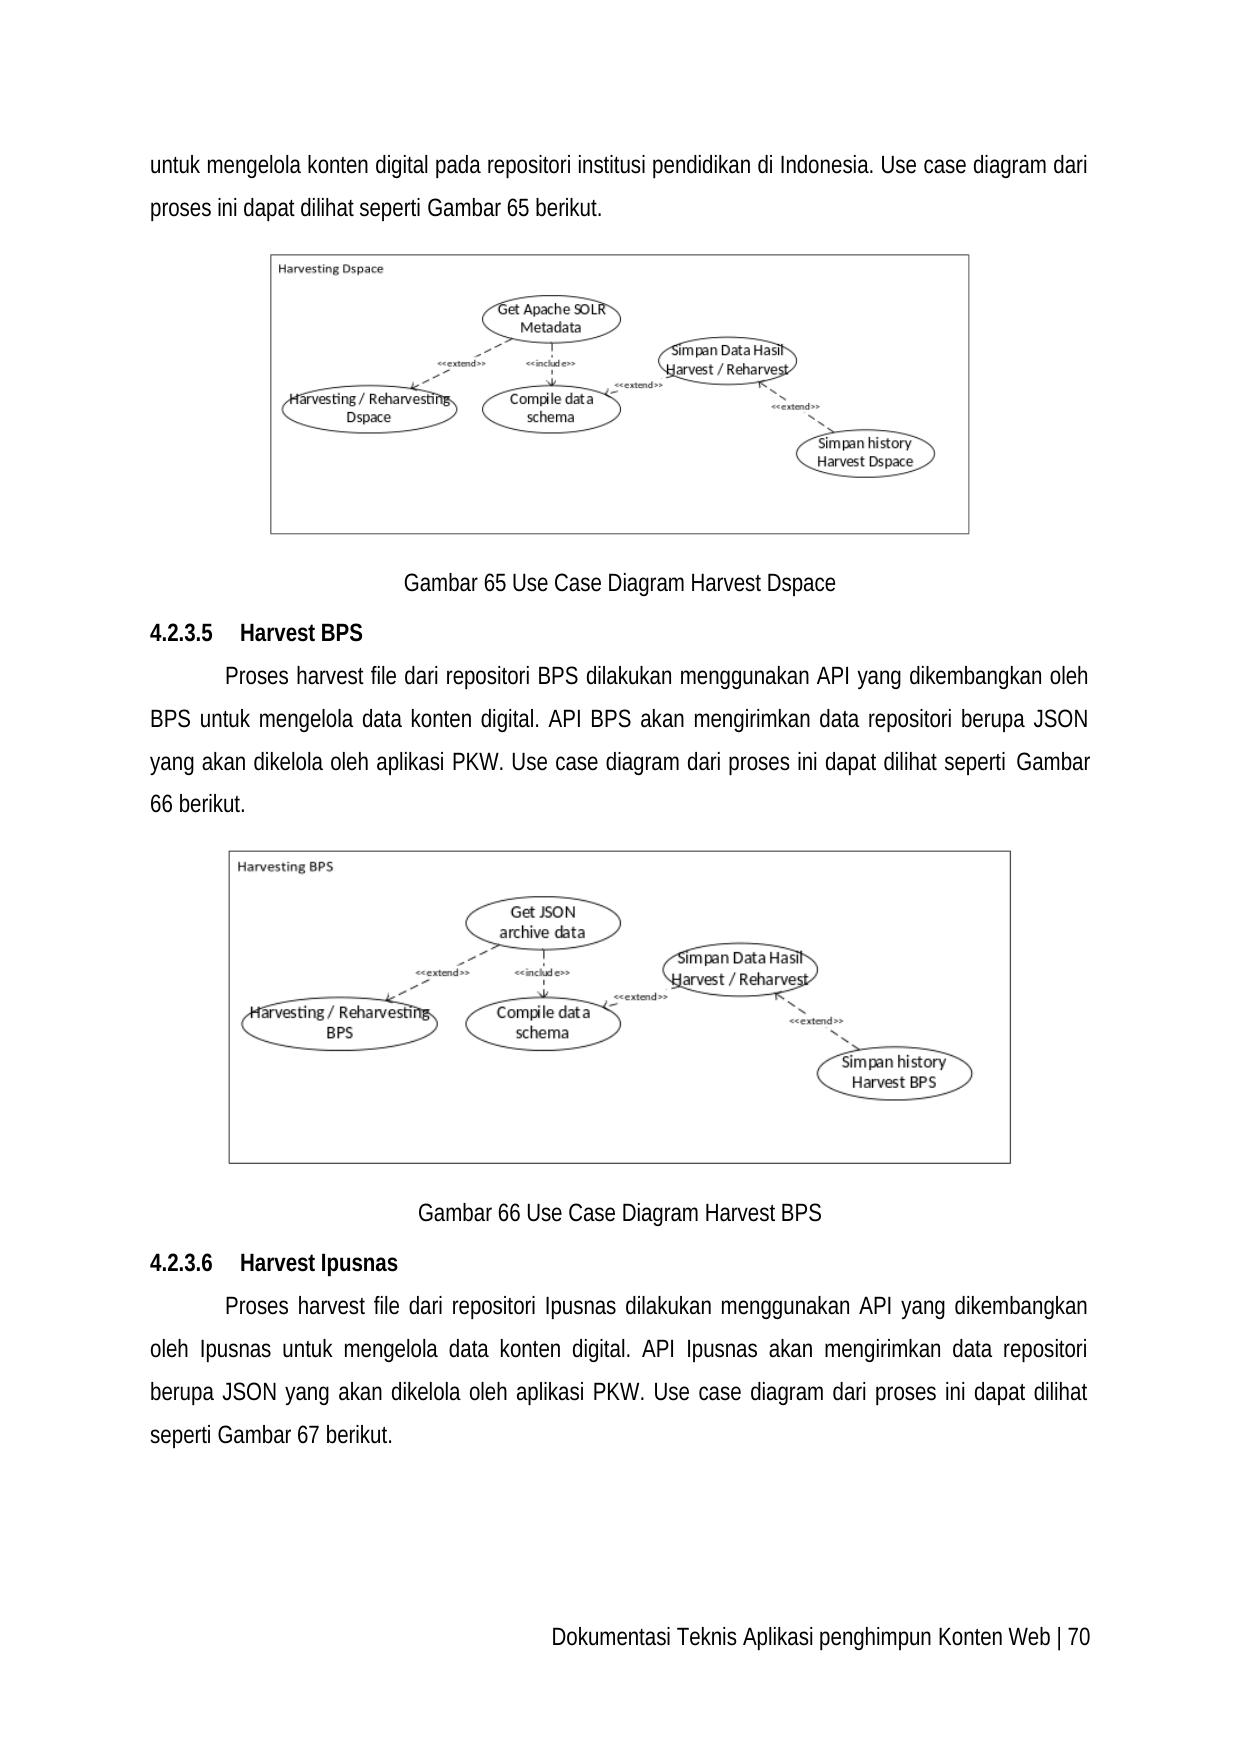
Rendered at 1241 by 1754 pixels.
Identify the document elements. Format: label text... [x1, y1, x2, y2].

text Gambar 66 Use Case Diagram Harvest BPS [150, 1198, 1090, 1227]
text Proses harvest file dari repositori Ipusnas dilakukan menggunakan API yang dikembangkan oleh Ipusnas untuk mengelola data konten digital. API Ipusnas akan mengirimkan data repositori berupa JSON yang akan dikelola oleh aplikasi PKW. Use case diagram dari proses ini dapat dilihat seperti Gambar 32 berikut. [150, 1291, 1090, 1448]
subtitle Harvest Ipusnas [150, 1248, 1090, 1277]
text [150, 150, 1090, 222]
text Proses harvest file dari repositori BPS dilakukan menggunakan API yang dikembangkan oleh BPS untuk mengelola data konten digital. API BPS akan mengirimkan data repositori berupa JSON yang akan dikelola oleh aplikasi PKW. Use case diagram dari proses ini dapat dilihat seperti Gambar 31 berikut. [150, 661, 1090, 818]
subtitle Harvest BPS [150, 618, 1090, 646]
text Gambar 65 Use Case Diagram Harvest Dspace [150, 568, 1090, 597]
